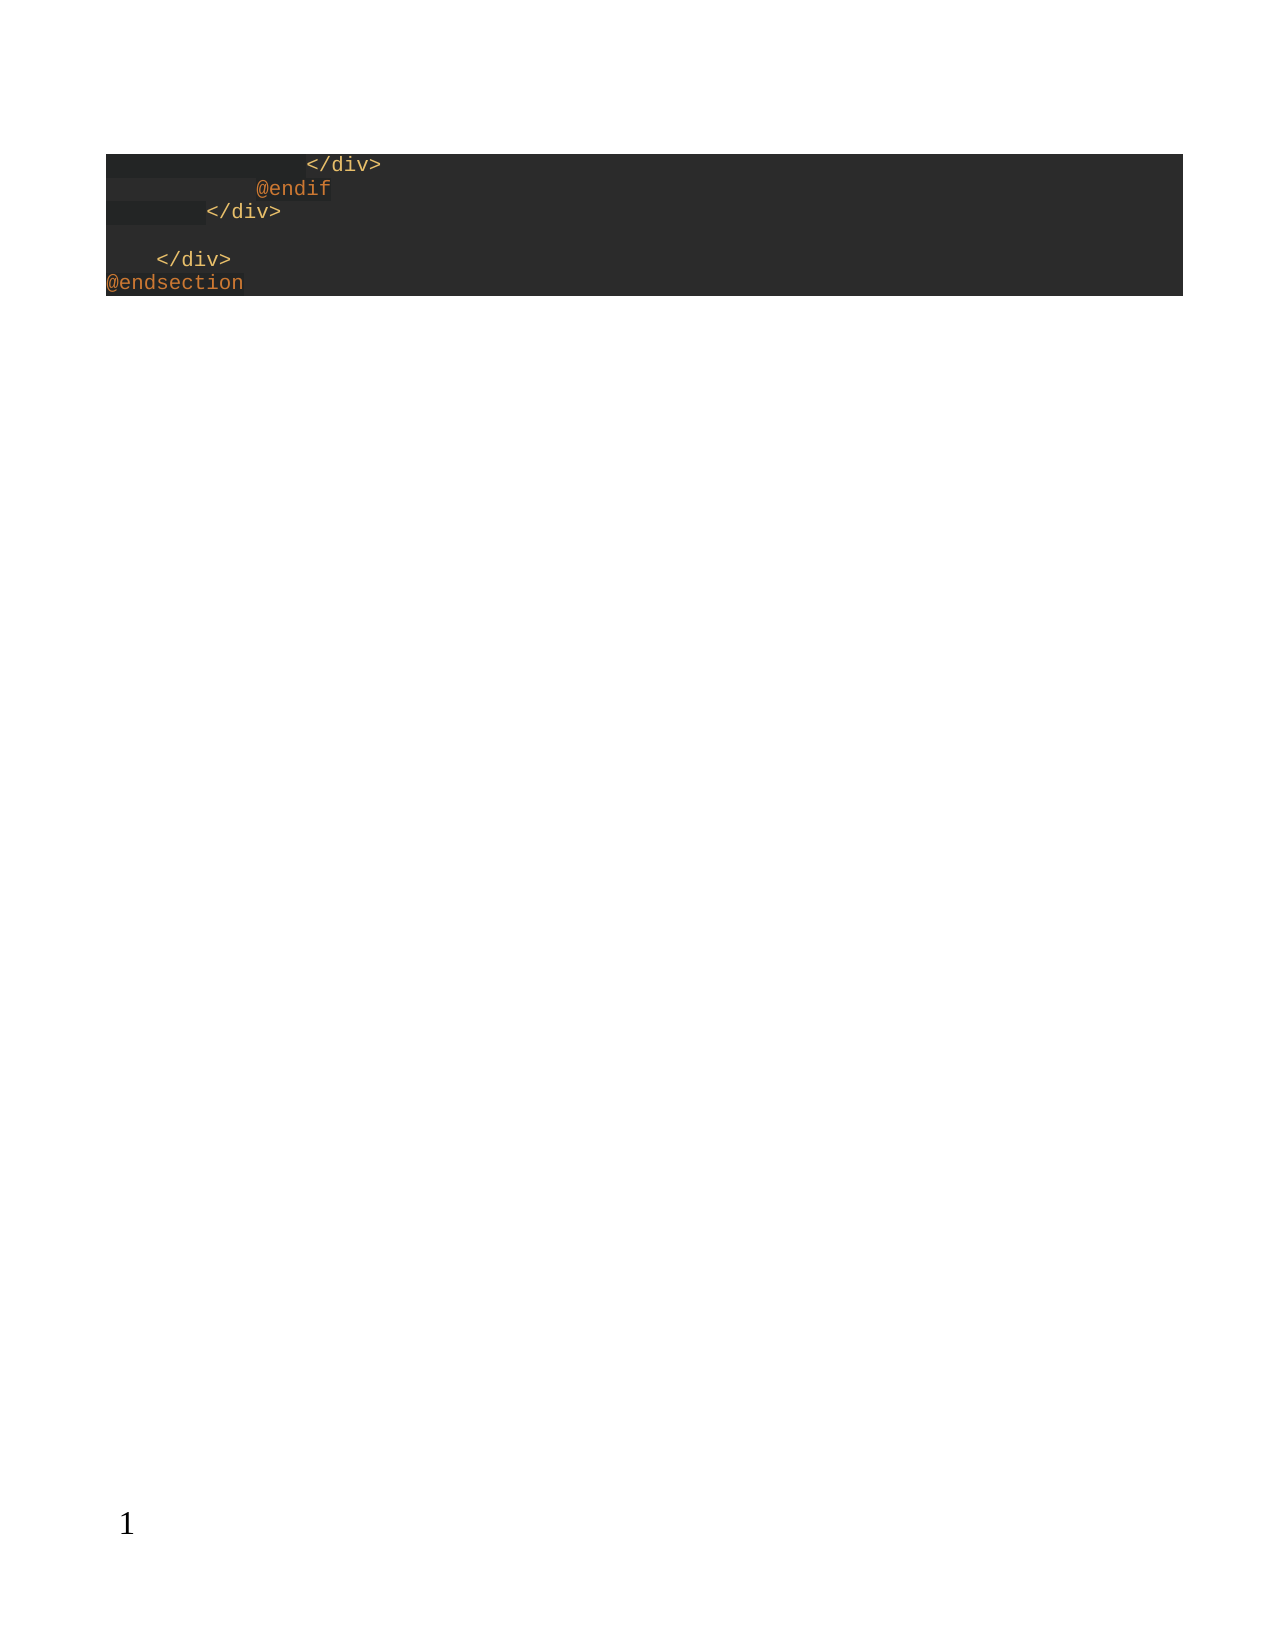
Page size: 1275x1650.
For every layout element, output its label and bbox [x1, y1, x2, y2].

text [106, 154, 1183, 296]
